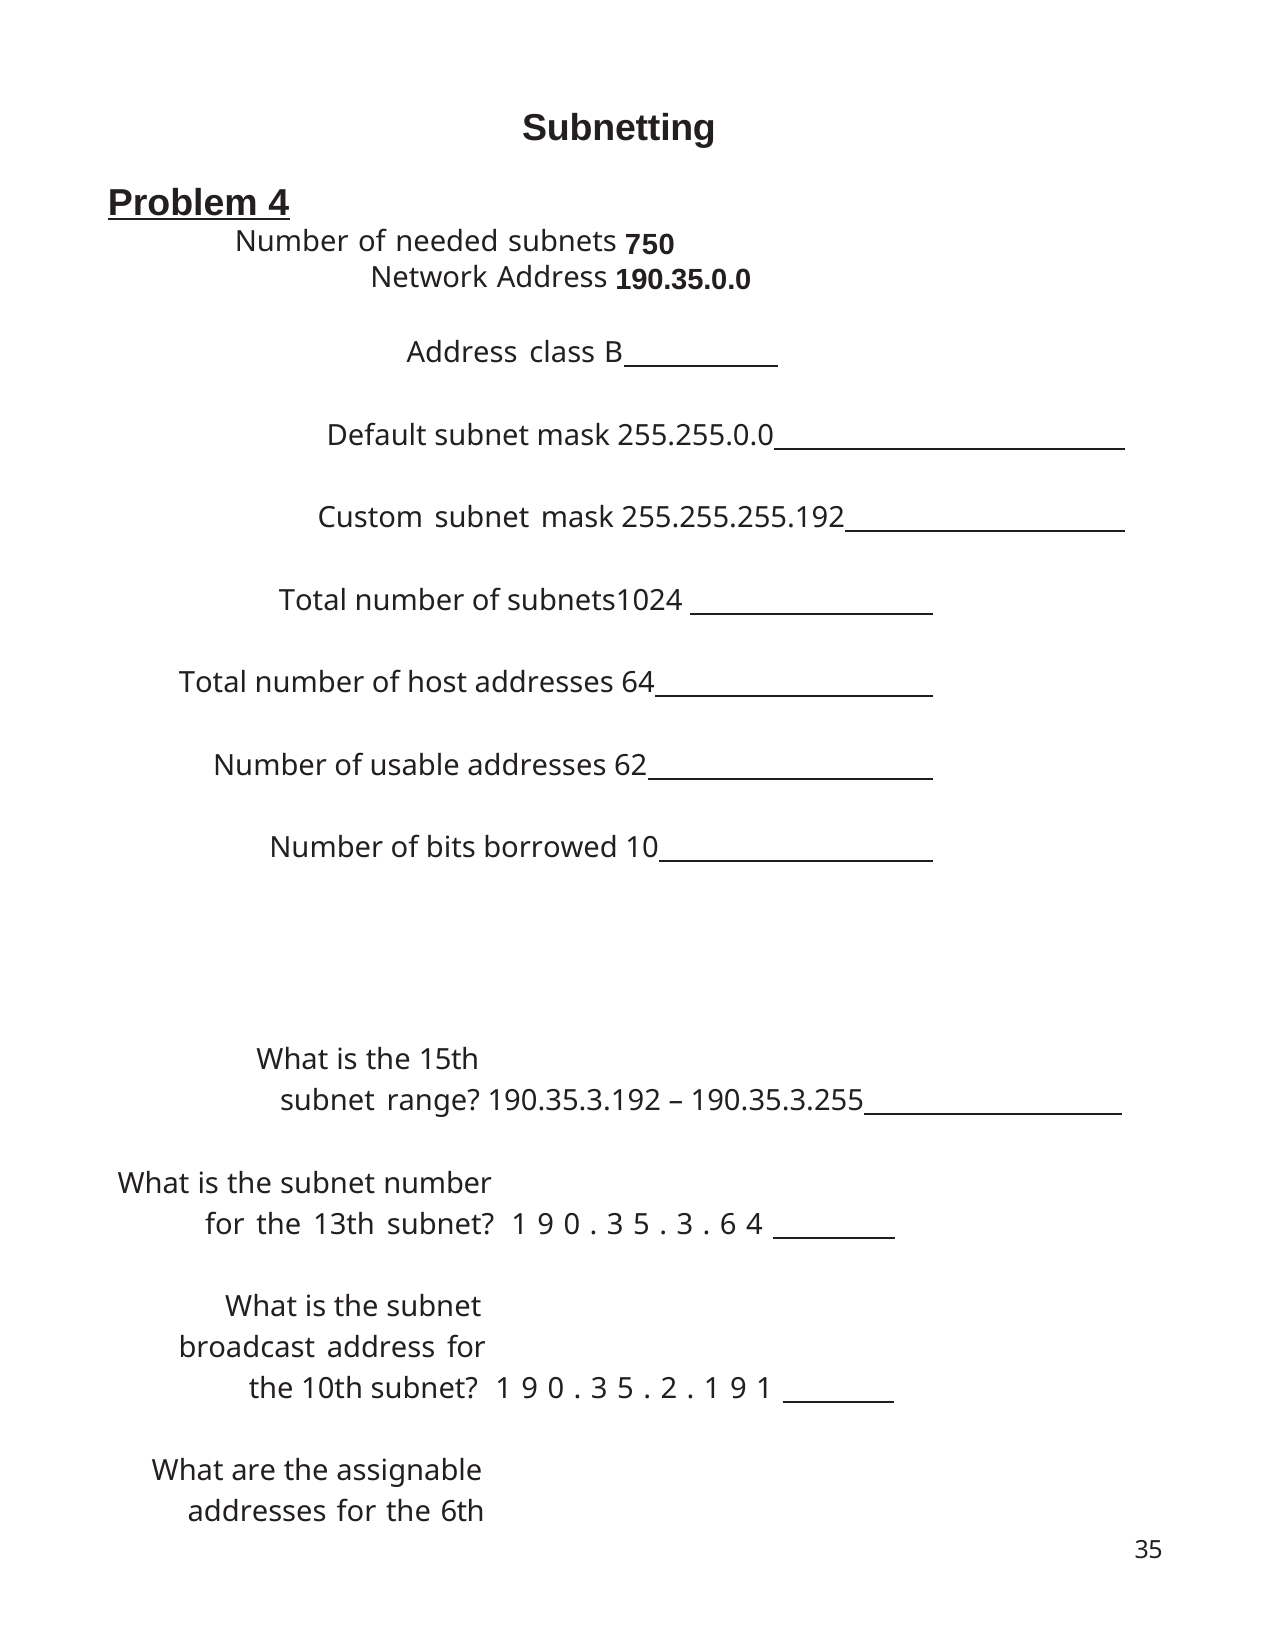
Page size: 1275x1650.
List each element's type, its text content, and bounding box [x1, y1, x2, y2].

text What is the subnet number [117, 1162, 1162, 1202]
text Number of needed subnets 750 [234, 226, 1162, 262]
text for the 13th subnet? 190.35.3.64 [205, 1203, 1162, 1243]
subtitle Subnetting [75, 106, 1162, 149]
text Network Address 190.35.0.0 [370, 262, 1162, 297]
text What is the 15th [256, 1038, 1162, 1078]
text the 10th subnet? 190.35.2.191 [248, 1367, 1162, 1407]
text What are the assignable addresses for the 6th [151, 1450, 586, 1530]
text Problem 4 [108, 181, 1162, 224]
text Default subnet mask 255.255.0.0 Custom subnet mask 255.255.255.192 [317, 414, 1126, 536]
text subnet range? 190.35.3.192 – 190.35.3.255 [280, 1080, 1162, 1119]
text Total number of subnets1024 Total number of host addresses 64 Number of usable addresses 62 Number of bits borrowed 10 [178, 579, 932, 866]
text Address class B [75, 332, 1109, 371]
text What is the subnet broadcast address for [178, 1285, 586, 1366]
